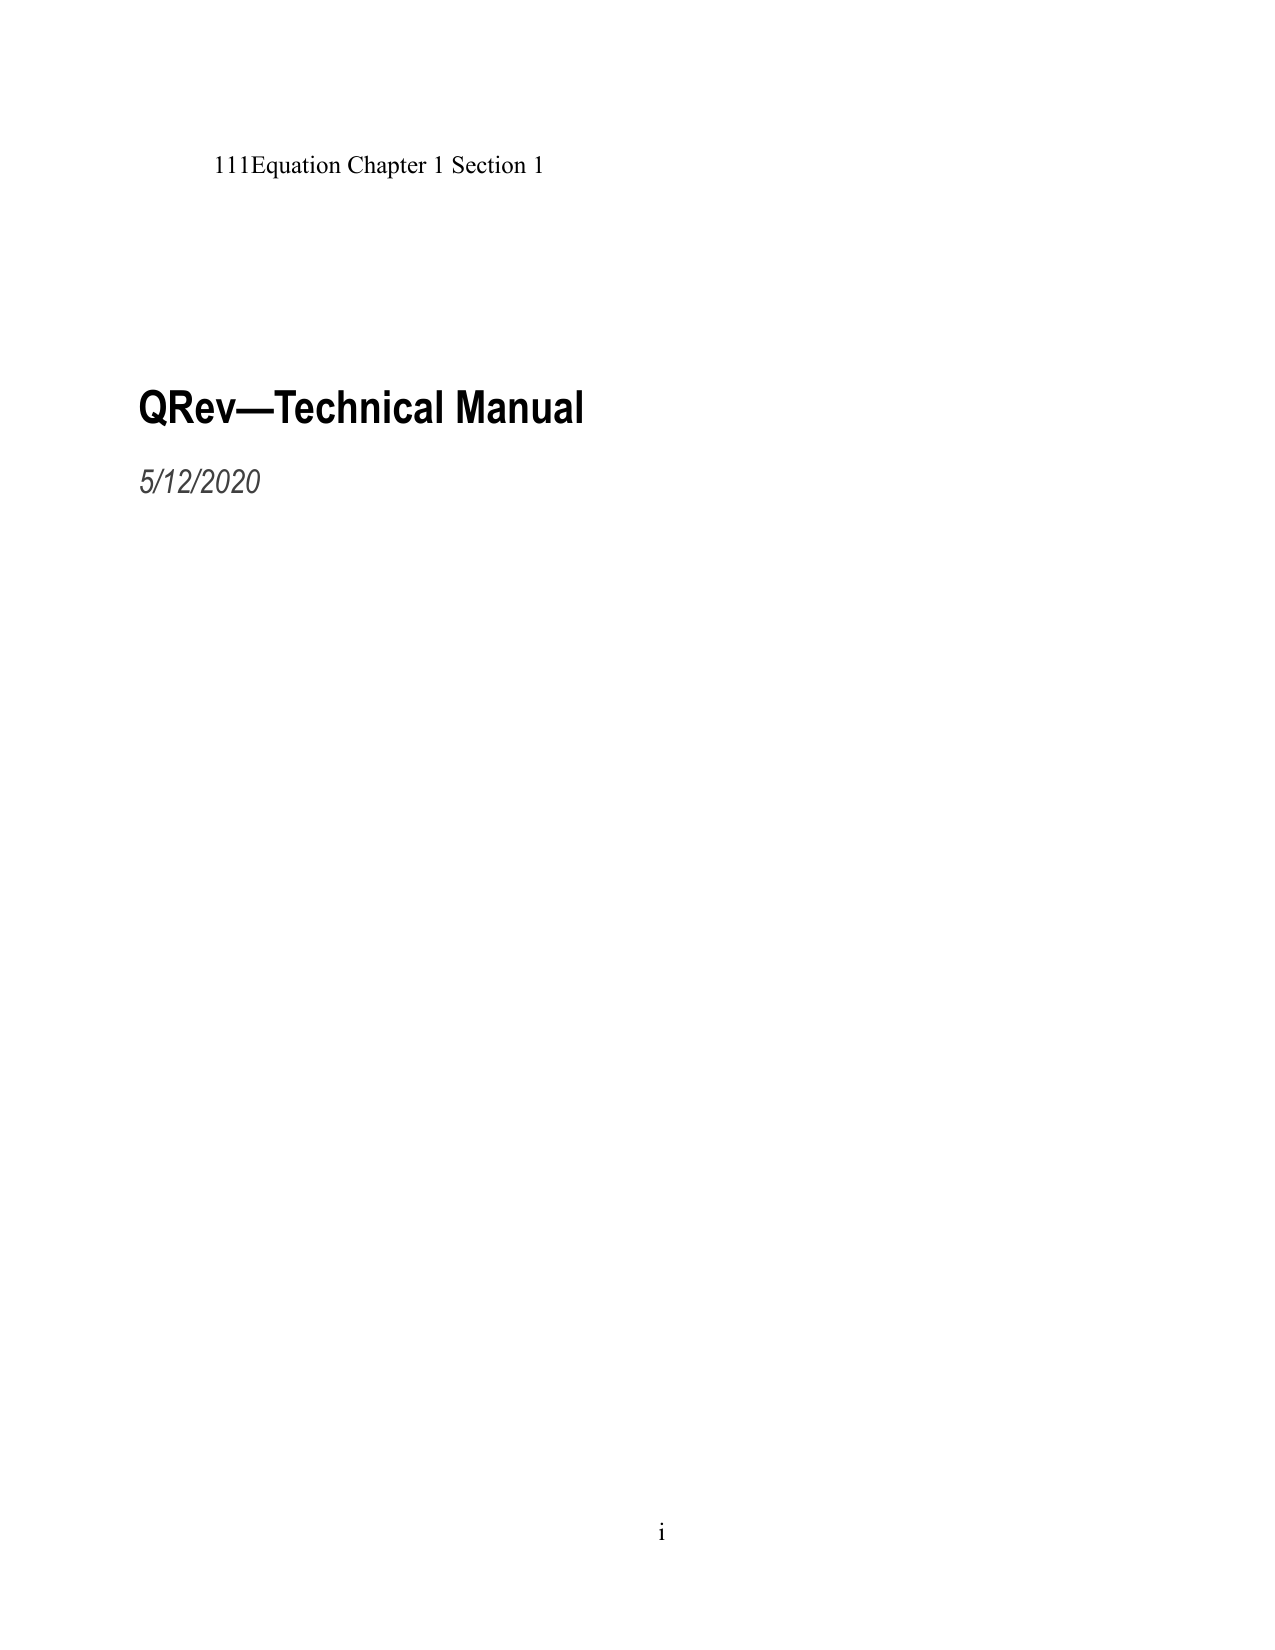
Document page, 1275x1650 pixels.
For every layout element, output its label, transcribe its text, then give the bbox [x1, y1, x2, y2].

subtitle 5/12/2020 [138, 462, 1185, 501]
title QRev—Technical Manual [138, 381, 1185, 433]
